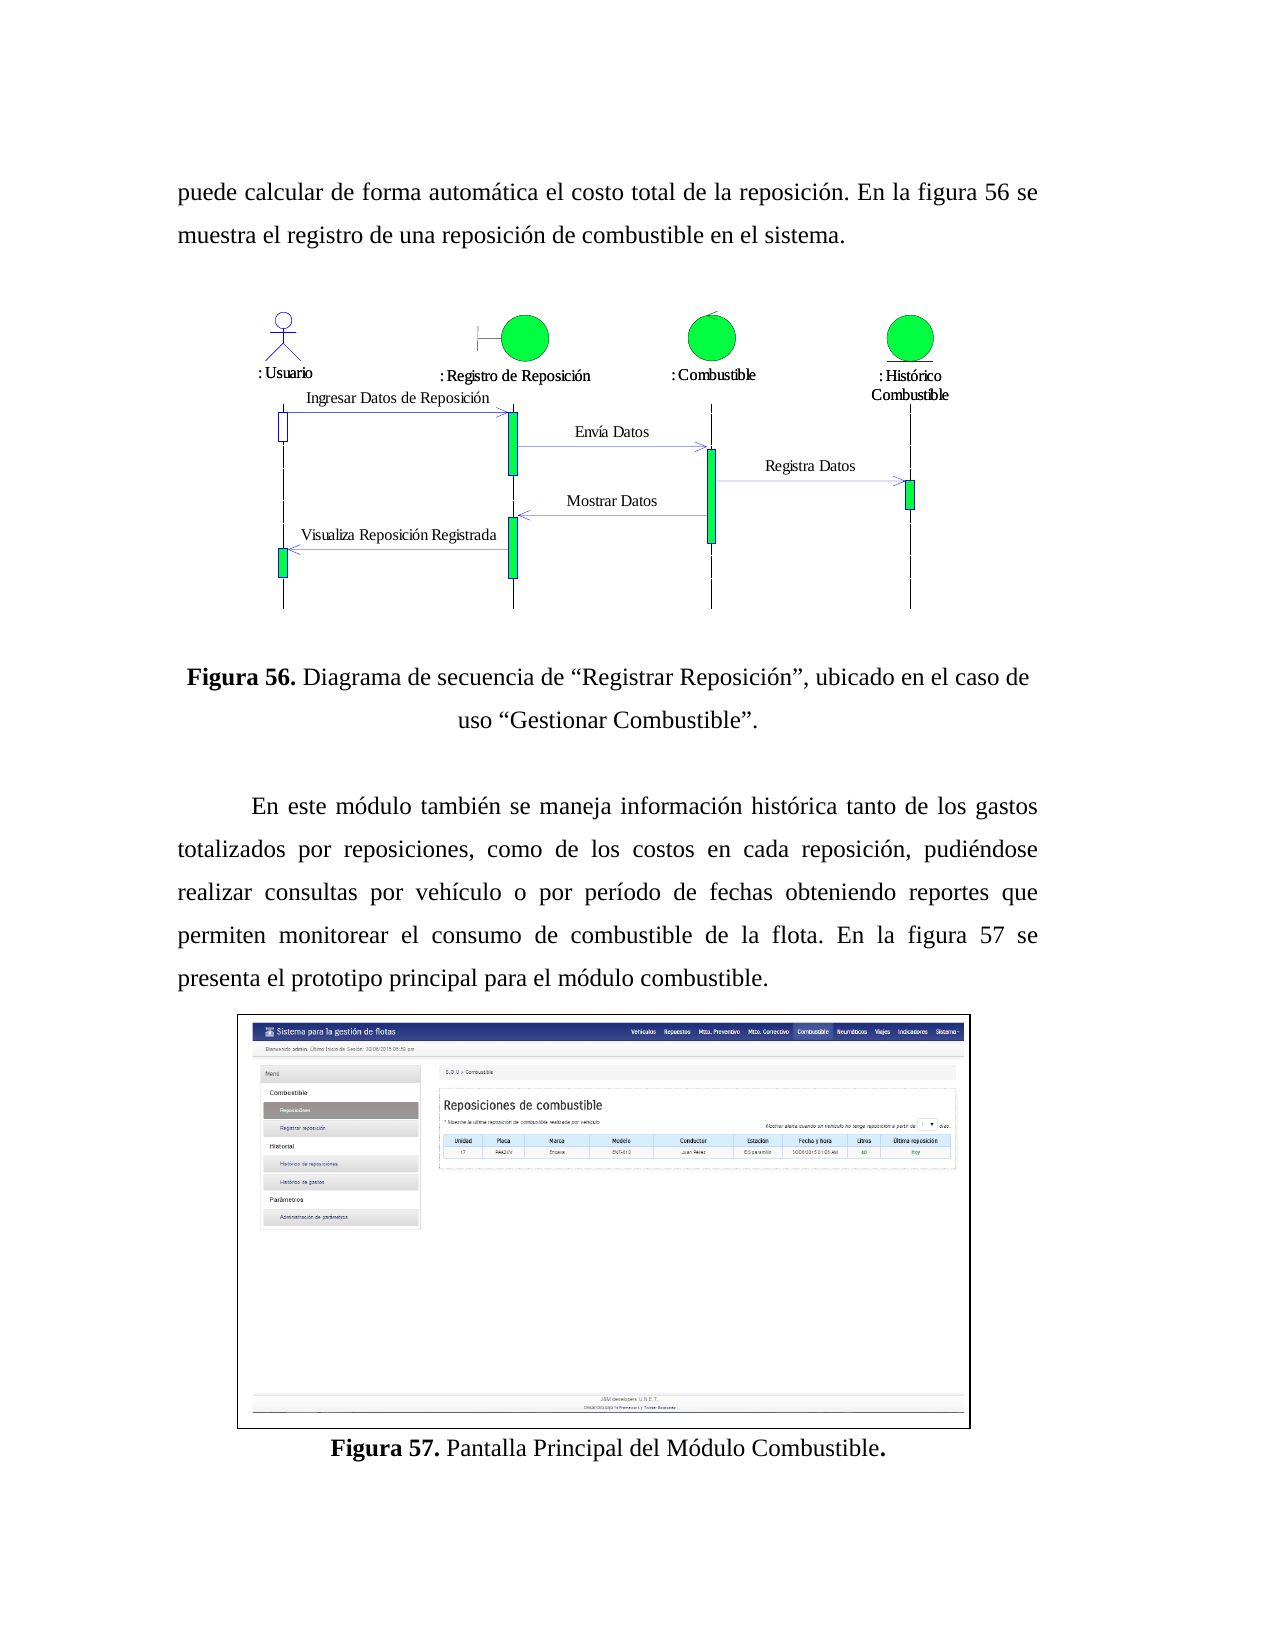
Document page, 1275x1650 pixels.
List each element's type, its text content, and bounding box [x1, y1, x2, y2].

text En este módulo también se maneja información histórica tanto de los gastos totalizados por reposiciones, como de los costos en cada reposición, pudiéndose realizar consultas por vehículo o por período de fechas obteniendo reportes que permiten monitorear el consumo de combustible de la flota. En la figura 57 se presenta el prototipo principal para el módulo combustible. [177, 791, 1039, 992]
text Figura 57. Pantalla Principal del Módulo Combustible. [177, 1433, 1039, 1462]
picture [252, 1022, 964, 1413]
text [177, 177, 1039, 249]
text Figura 56. Diagrama de secuencia de “Registrar Reposición”, ubicado en el caso de uso “Gestionar Combustible”. [177, 662, 1039, 733]
